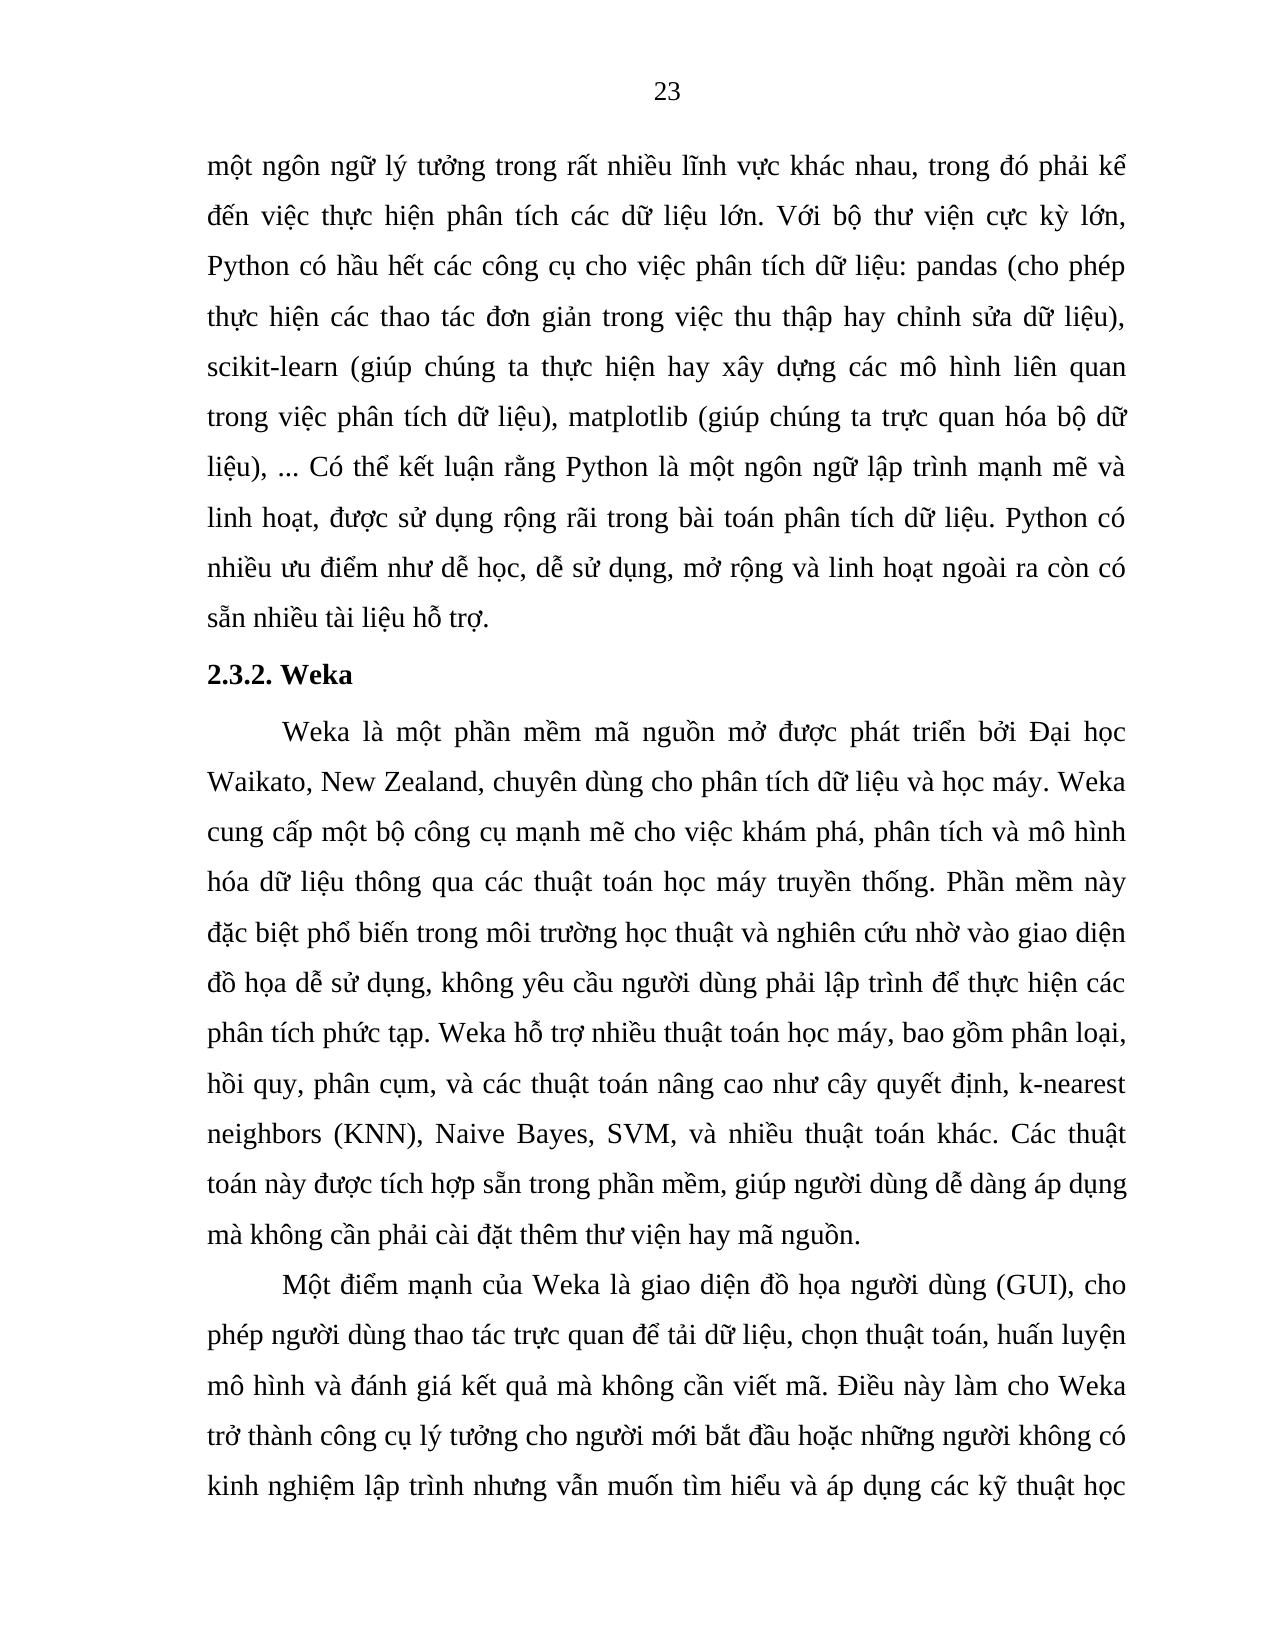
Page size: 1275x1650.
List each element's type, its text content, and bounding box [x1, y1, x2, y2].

subtitle Weka [207, 657, 1127, 691]
text Weka là một phần mềm mã nguồn mở được phát triển bởi Đại học Waikato, New Zealand, chuyên dùng cho phân tích dữ liệu và học máy. Weka cung cấp một bộ công cụ mạnh mẽ cho việc khám phá, phân tích và mô hình hóa dữ liệu thông qua các thuật toán học máy truyền thống. Phần mềm này đặc biệt phổ biến trong môi trường học thuật và nghiên cứu nhờ vào giao diện đồ họa dễ sử dụng, không yêu cầu người dùng phải lập trình để thực hiện các phân tích phức tạp. Weka hỗ trợ nhiều thuật toán học máy, bao gồm phân loại, hồi quy, phân cụm, và các thuật toán nâng cao như cây quyết định, k-nearest neighbors (KNN), Naive Bayes, SVM, và nhiều thuật toán khác. Các thuật toán này được tích hợp sẵn trong phần mềm, giúp người dùng dễ dàng áp dụng mà không cần phải cài đặt thêm thư viện hay mã nguồn. [207, 714, 1127, 1250]
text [207, 148, 1127, 634]
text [207, 1267, 1127, 1502]
